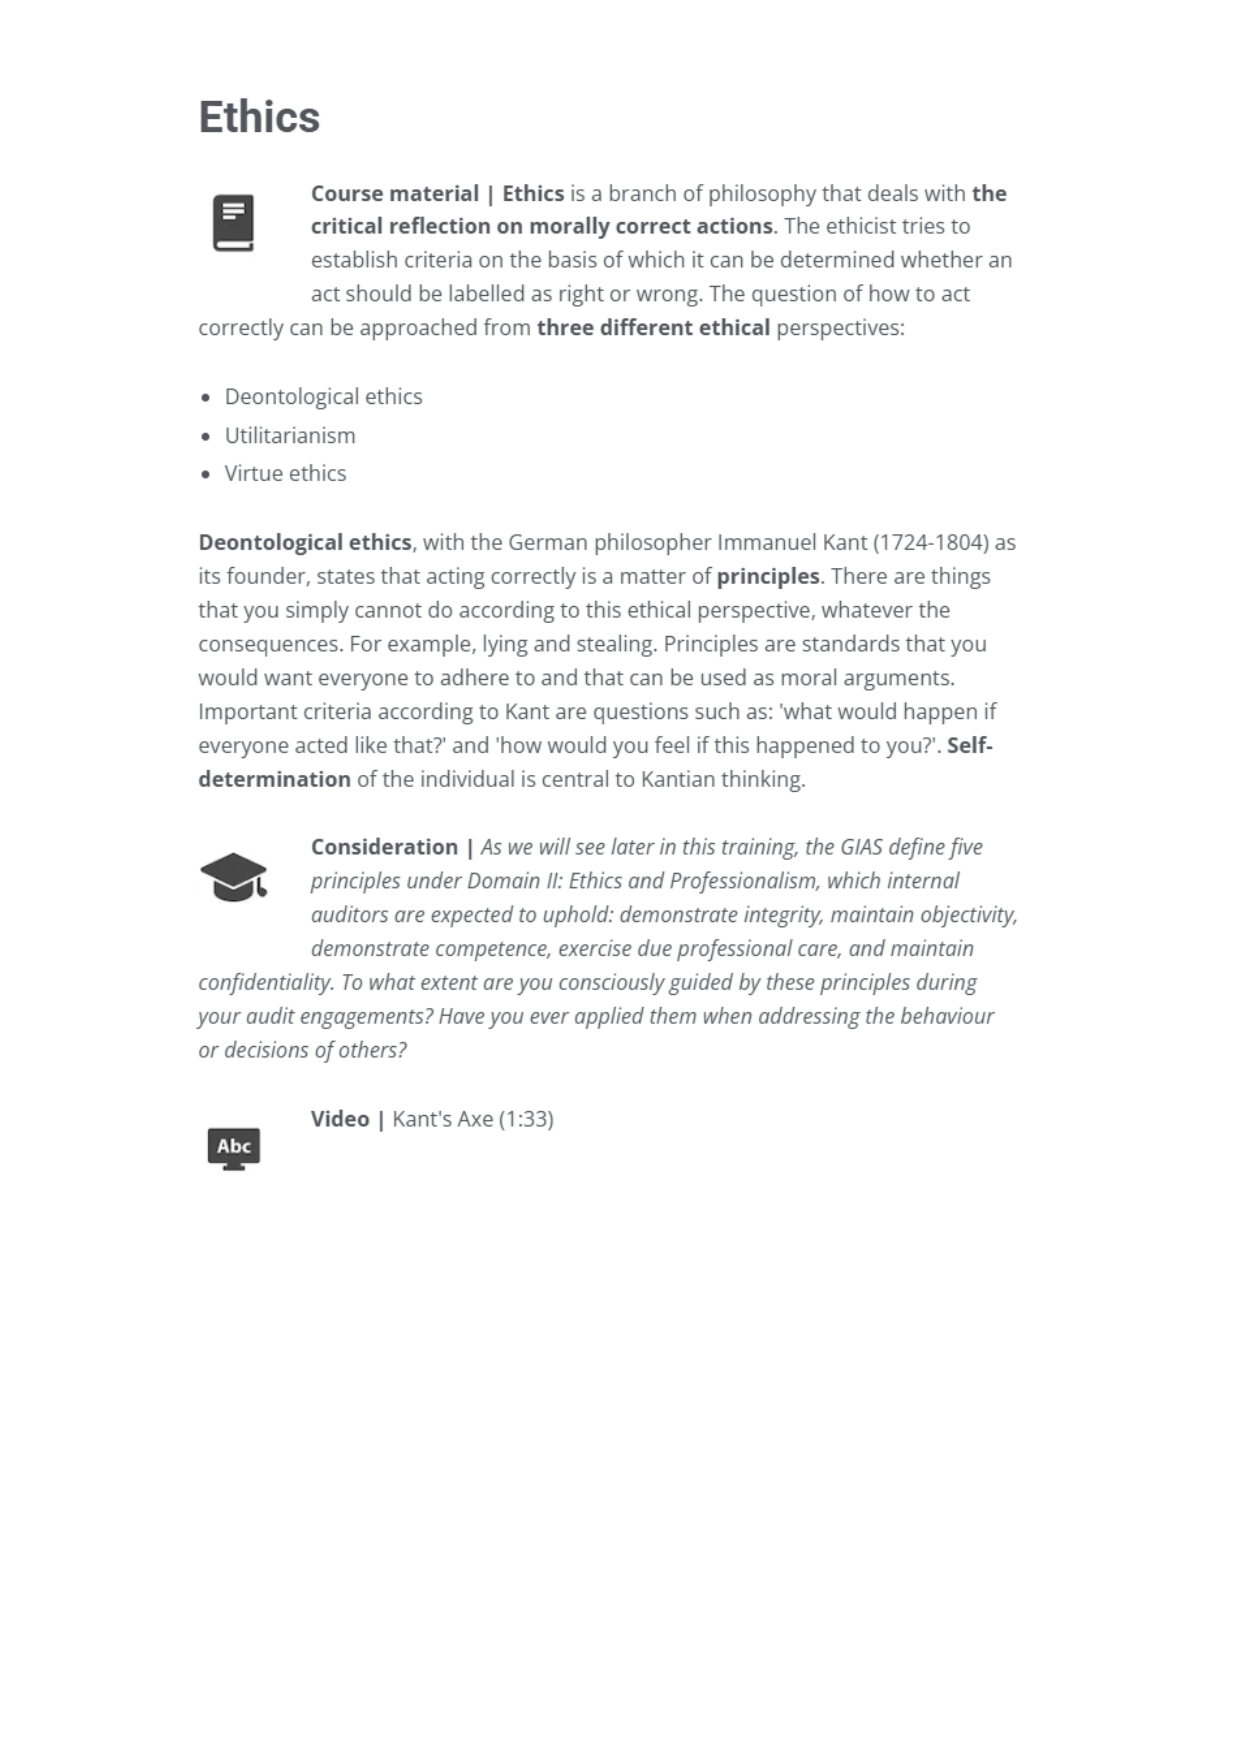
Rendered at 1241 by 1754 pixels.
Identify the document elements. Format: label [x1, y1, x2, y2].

picture [177, 88, 1063, 1197]
